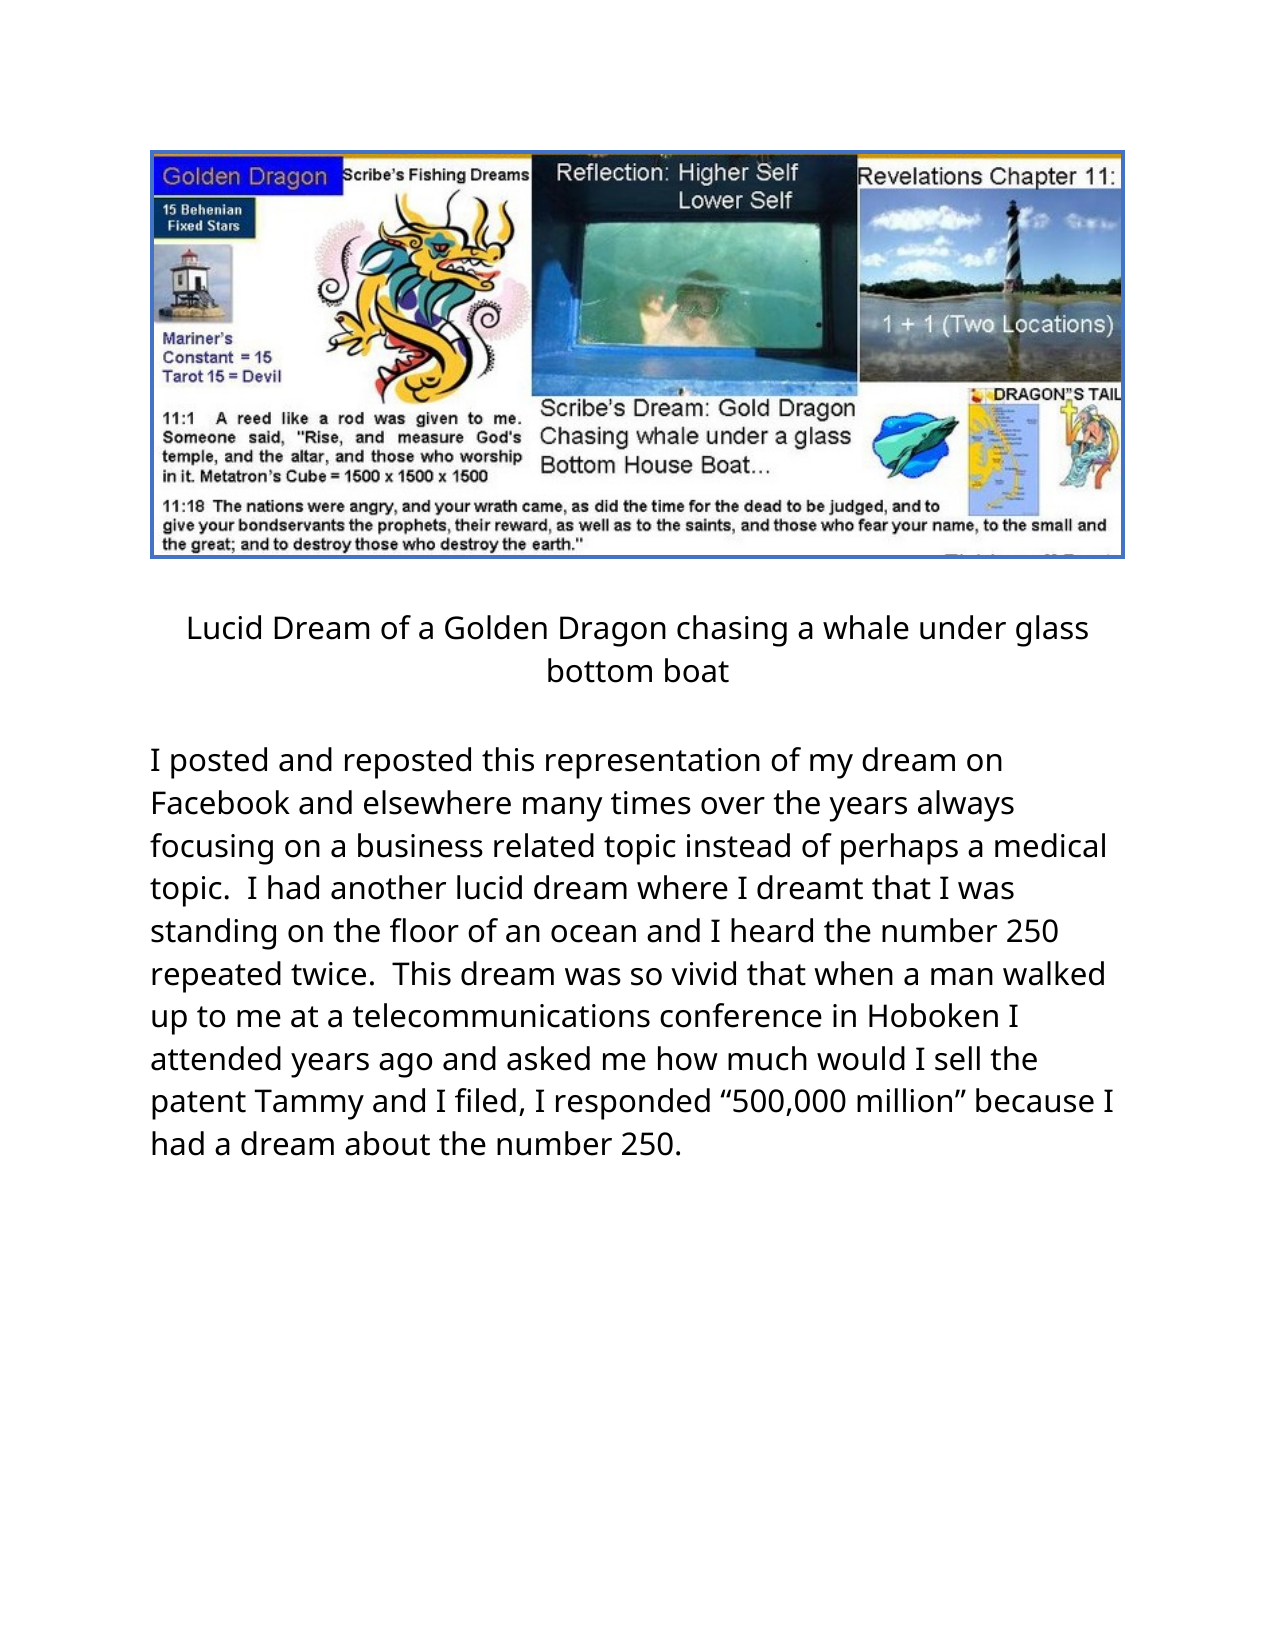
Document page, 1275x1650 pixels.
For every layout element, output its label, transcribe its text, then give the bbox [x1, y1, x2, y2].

text Lucid Dream of a Golden Dragon chasing a whale under glass bottom boat [150, 606, 1125, 692]
text I posted and reposted this representation of my dream on Facebook and elsewhere many times over the years always focusing on a business related topic instead of perhaps a medical topic. I had another lucid dream where I dreamt that I was standing on the floor of an ocean and I heard the number 250 repeated twice. This dream was so vivid that when a man walked up to me at a telecommunications conference in Hoboken I attended years ago and asked me how much would I sell the patent Tammy and I filed, I responded “500,000 million” because I had a dream about the number 250. [150, 738, 1125, 1164]
picture [154, 154, 1121, 555]
